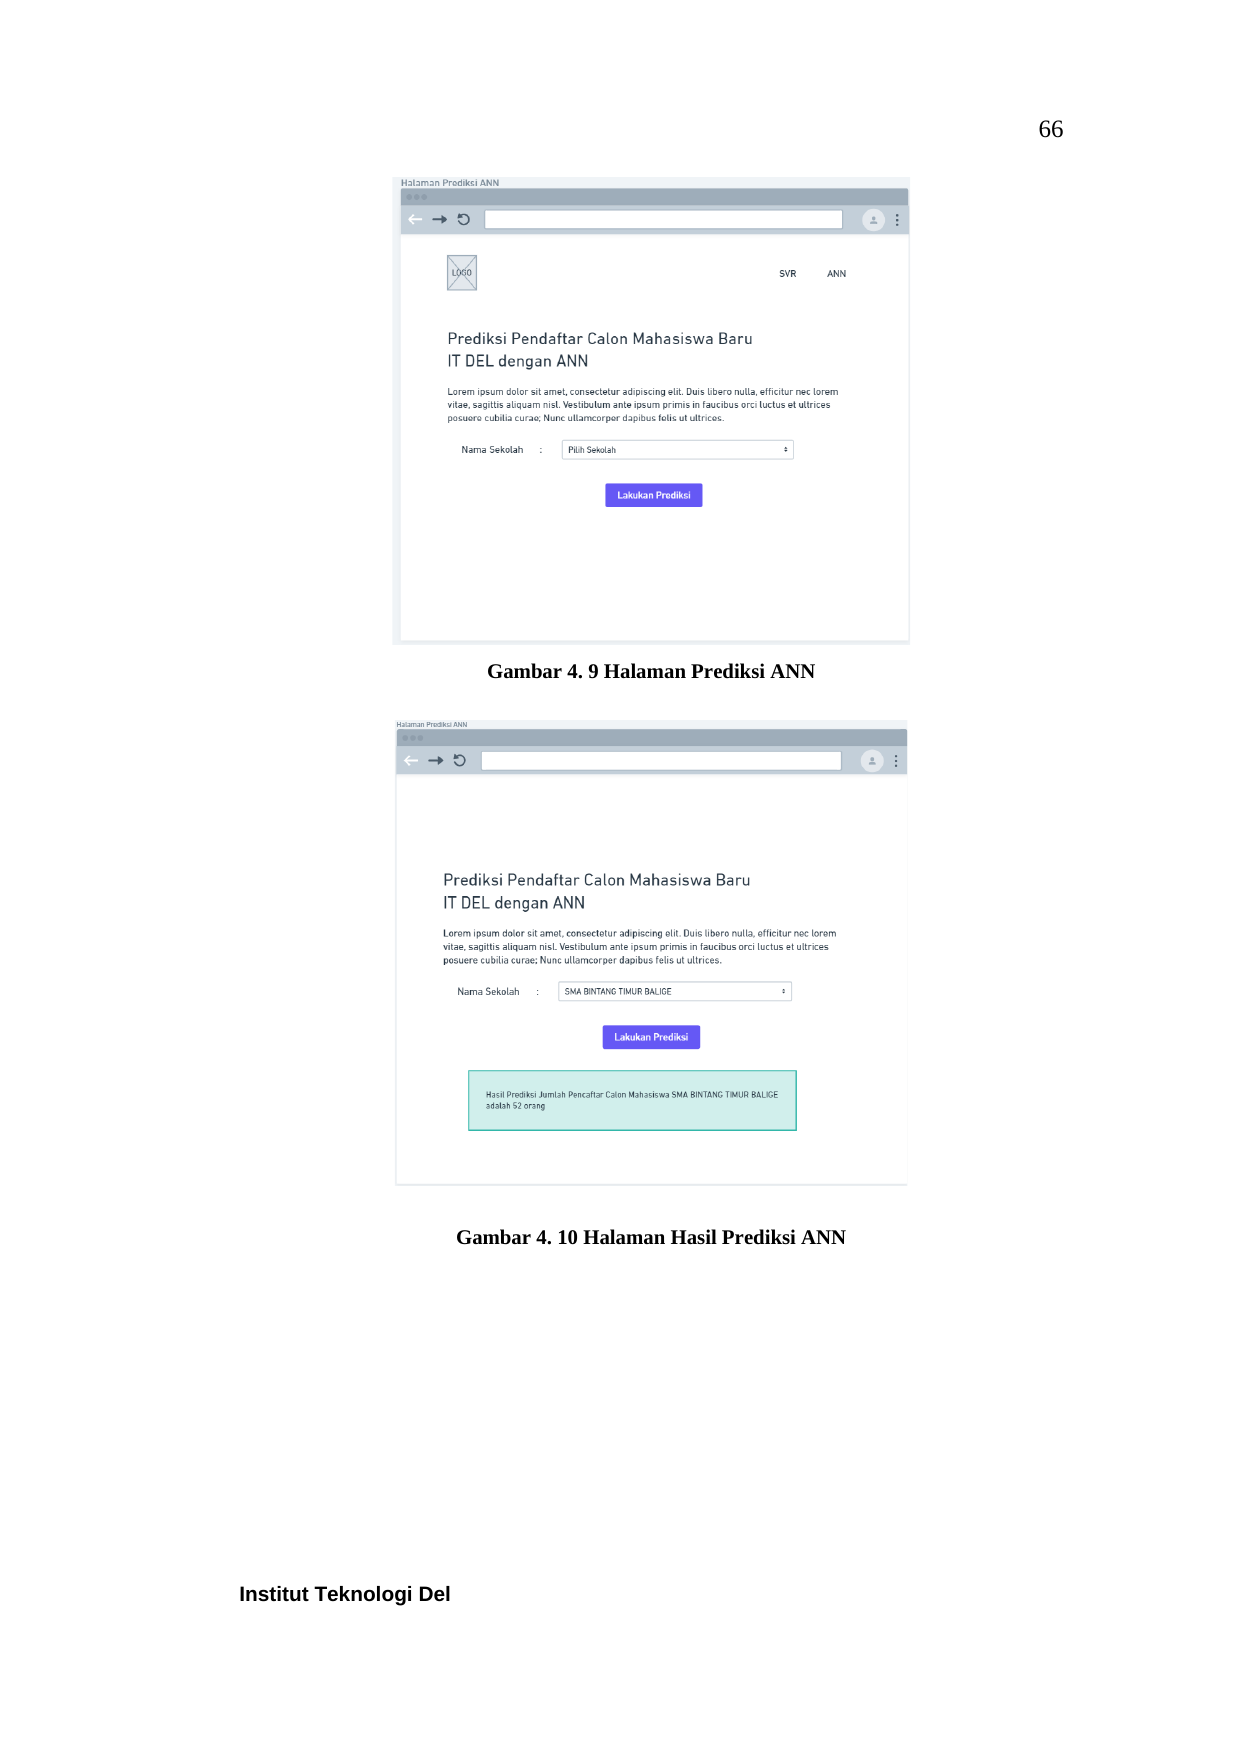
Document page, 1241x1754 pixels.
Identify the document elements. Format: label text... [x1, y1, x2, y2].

picture [392, 177, 911, 645]
text Gambar 4. 9 Halaman Prediksi ANN [239, 659, 1063, 683]
picture [394, 720, 908, 1186]
text Gambar 4. 10 Halaman Hasil Prediksi ANN [239, 1225, 1063, 1249]
